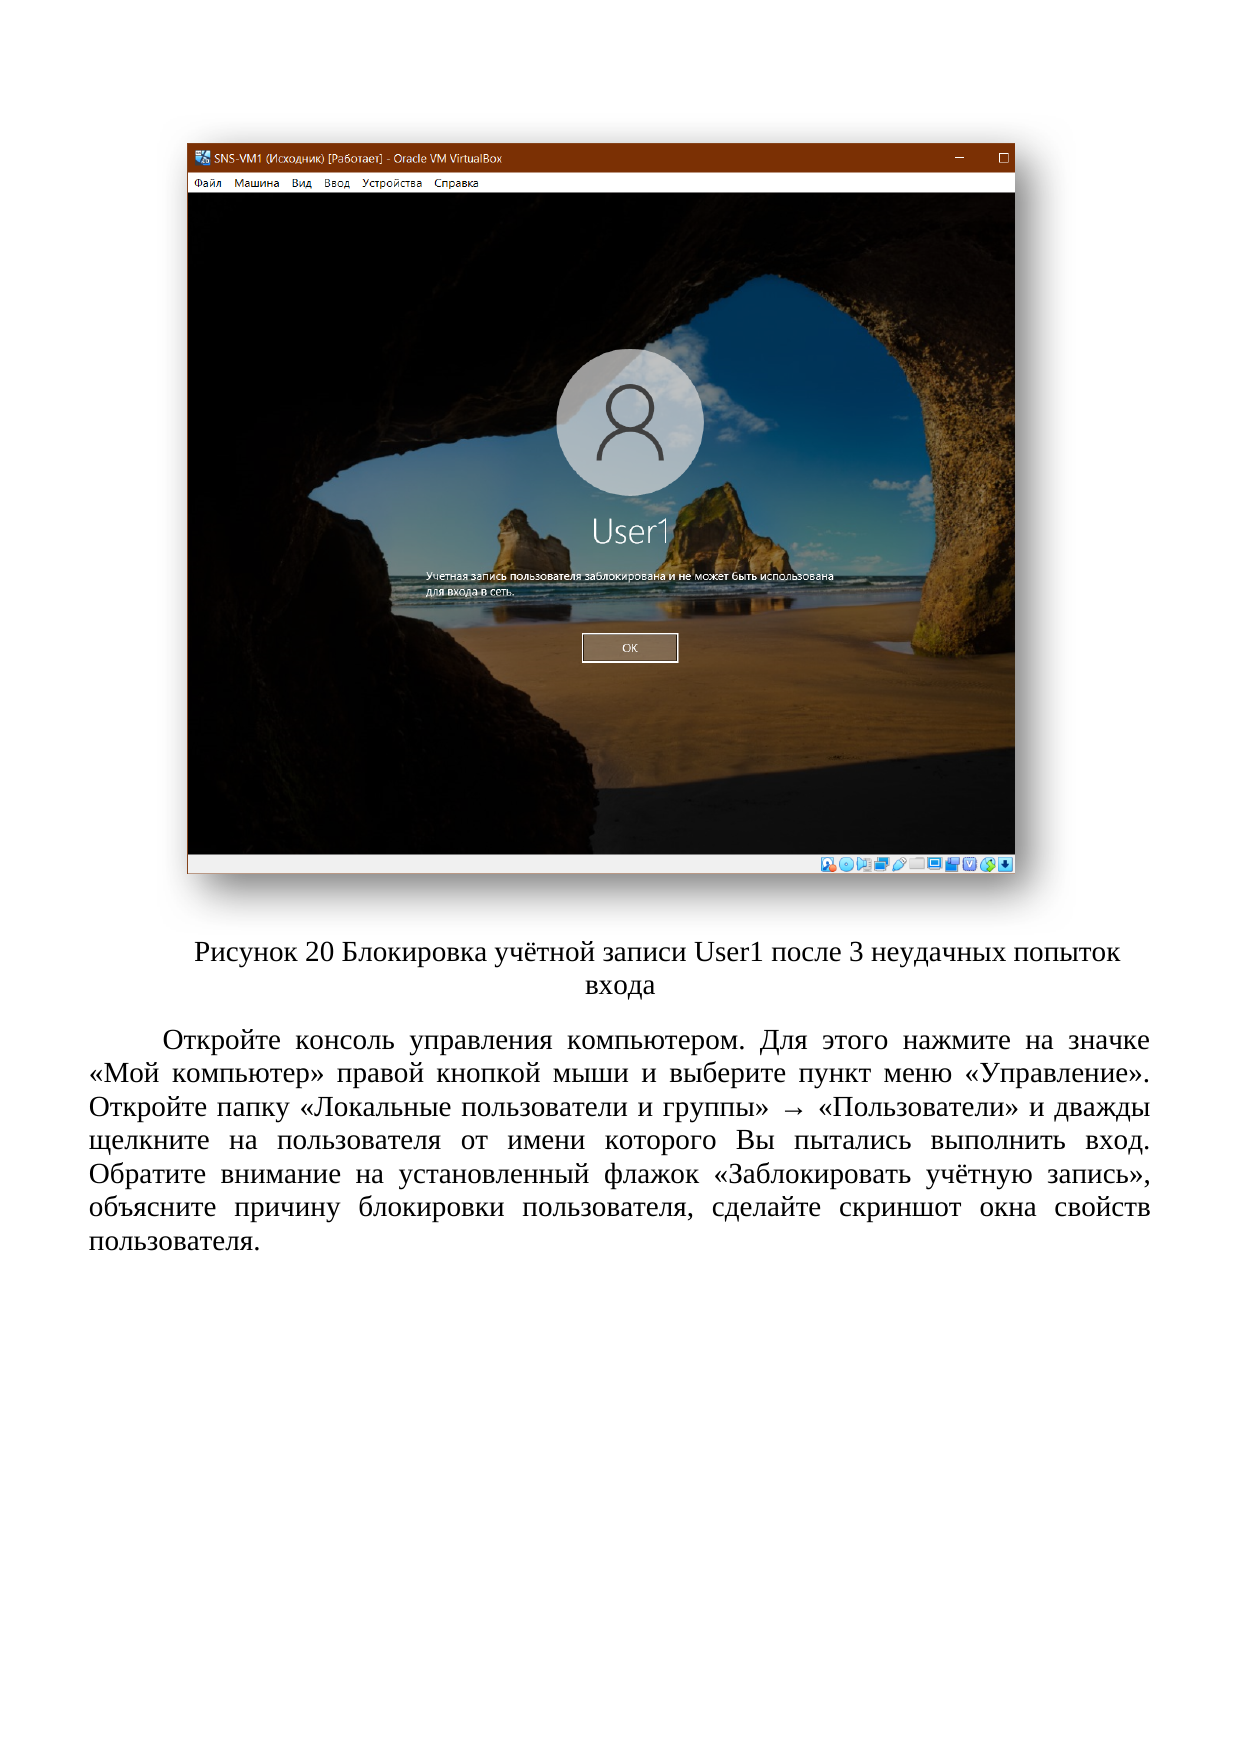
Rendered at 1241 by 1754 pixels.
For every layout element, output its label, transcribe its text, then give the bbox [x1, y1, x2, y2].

text Рисунок 20 Блокировка учётной записи User1 после 3 неудачных попыток входа [89, 934, 1152, 1001]
picture [187, 143, 1015, 874]
text Откройте консоль управления компьютером. Для этого нажмите на значке «Мой компьютер» правой кнопкой мыши и выберите пункт меню «Управление». Откройте папку «Локальные пользователи и группы» → «Пользователи» и дважды щелкните на пользователя от имени которого Вы пытались выполнить вход. Обратите внимание на установленный флажок «Заблокировать учётную запись», объясните причину блокировки пользователя, сделайте скриншот окна свойств пользователя. [89, 1022, 1152, 1257]
